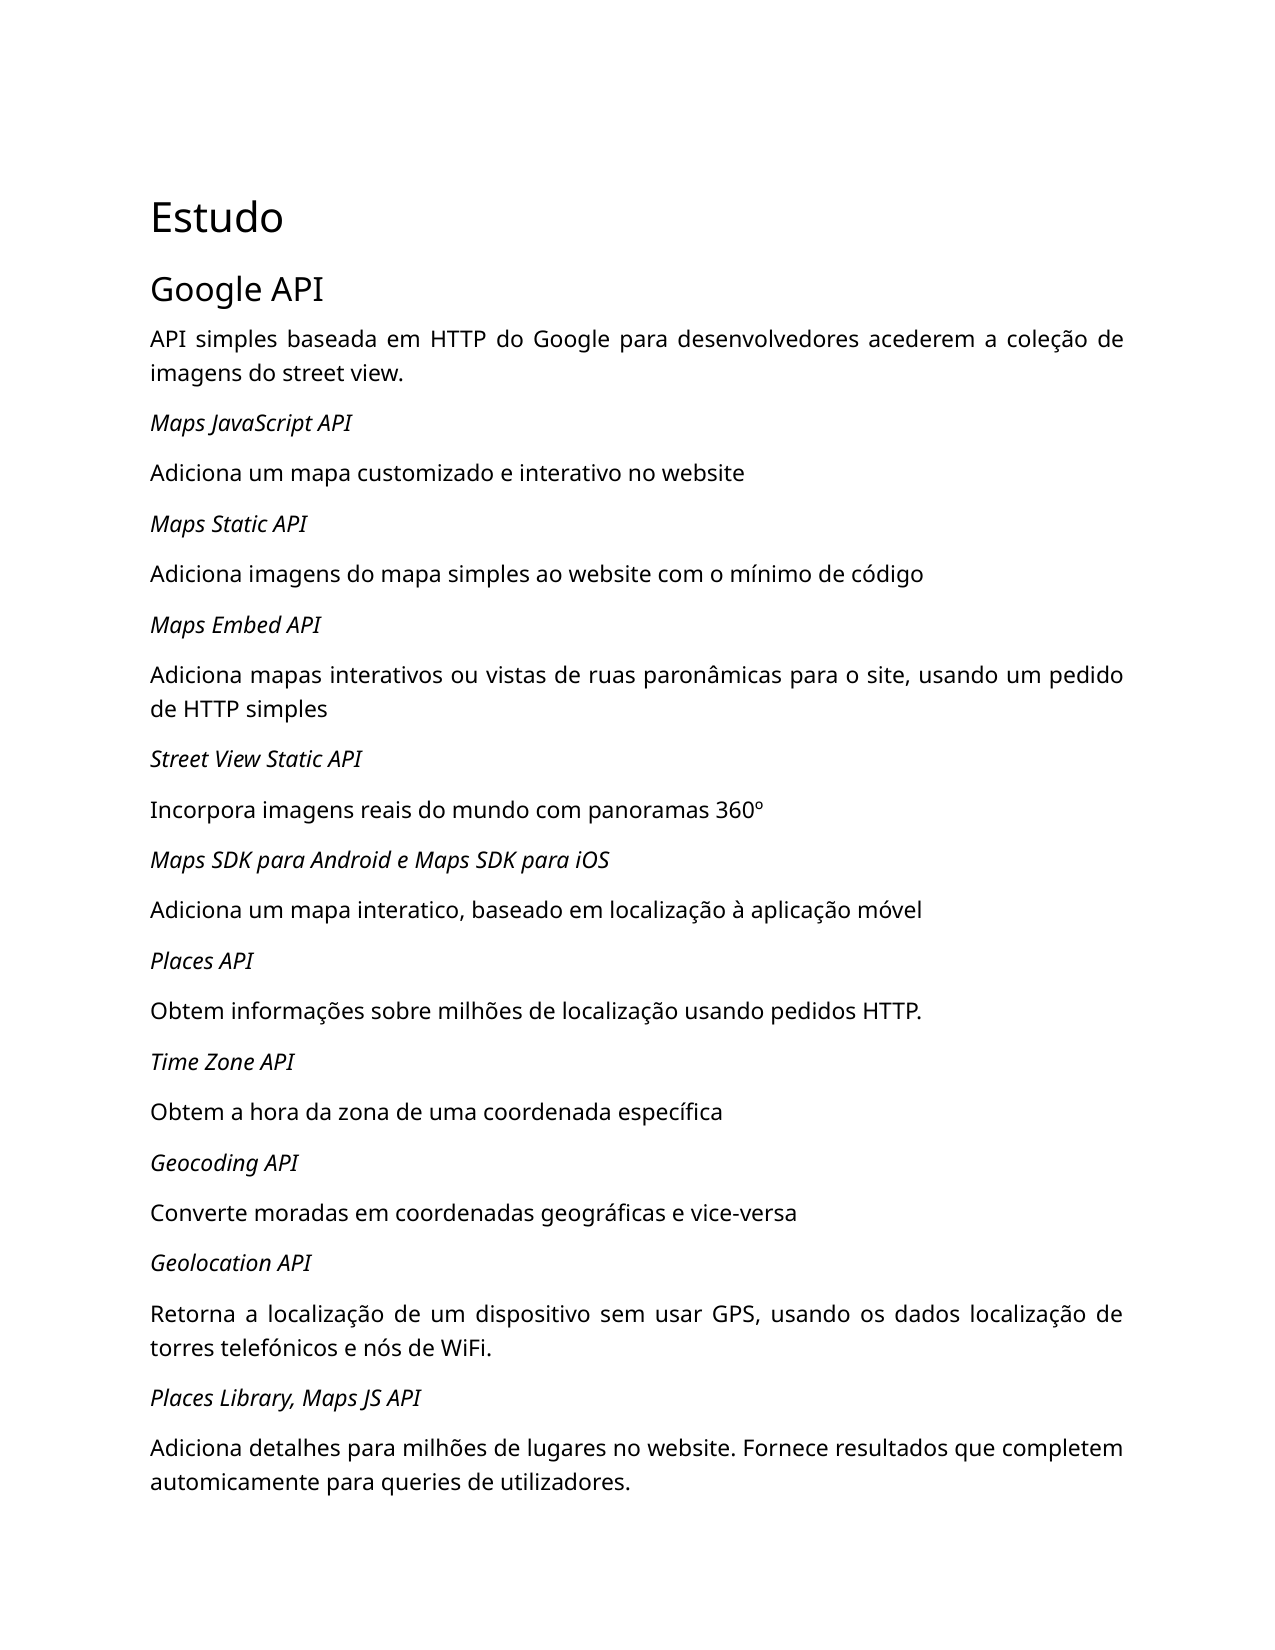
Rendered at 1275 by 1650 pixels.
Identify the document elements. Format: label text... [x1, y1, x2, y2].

text Time Zone API [150, 1046, 1125, 1077]
text Adiciona mapas interativos ou vistas de ruas paronâmicas para o site, usando um pedido de HTTP simples [150, 659, 1125, 724]
text Adiciona imagens do mapa simples ao website com o mínimo de código [150, 558, 1125, 589]
text Geolocation API [150, 1247, 1125, 1278]
text API simples baseada em HTTP do Google para desenvolvedores acederem a coleção de imagens do street view. [150, 323, 1125, 388]
text Obtem a hora da zona de uma coordenada específica [150, 1096, 1125, 1127]
text Adiciona um mapa customizado e interativo no website [150, 457, 1125, 488]
text Maps Embed API [150, 608, 1125, 640]
text Obtem informações sobre milhões de localização usando pedidos HTTP. [150, 995, 1125, 1026]
text Adiciona detalhes para milhões de lugares no website. Fornece resultados que completem automicamente para queries de utilizadores. [150, 1432, 1125, 1497]
text Places API [150, 945, 1125, 976]
text Converte moradas em coordenadas geográficas e vice-versa [150, 1197, 1125, 1228]
text Maps Static API [150, 508, 1125, 539]
text Maps SDK para Android e Maps SDK para iOS [150, 844, 1125, 875]
subtitle Estudo [150, 187, 1125, 244]
subtitle Google API [150, 265, 1125, 311]
text Places Library, Maps JS API [150, 1382, 1125, 1413]
text Geocoding API [150, 1146, 1125, 1178]
text Incorpora imagens reais do mundo com panoramas 360º [150, 793, 1125, 825]
text Adiciona um mapa interatico, baseado em localização à aplicação móvel [150, 894, 1125, 926]
text Retorna a localização de um dispositivo sem usar GPS, usando os dados localização de torres telefónicos e nós de WiFi. [150, 1298, 1125, 1363]
text Maps JavaScript API [150, 407, 1125, 438]
text Street View Static API [150, 743, 1125, 774]
